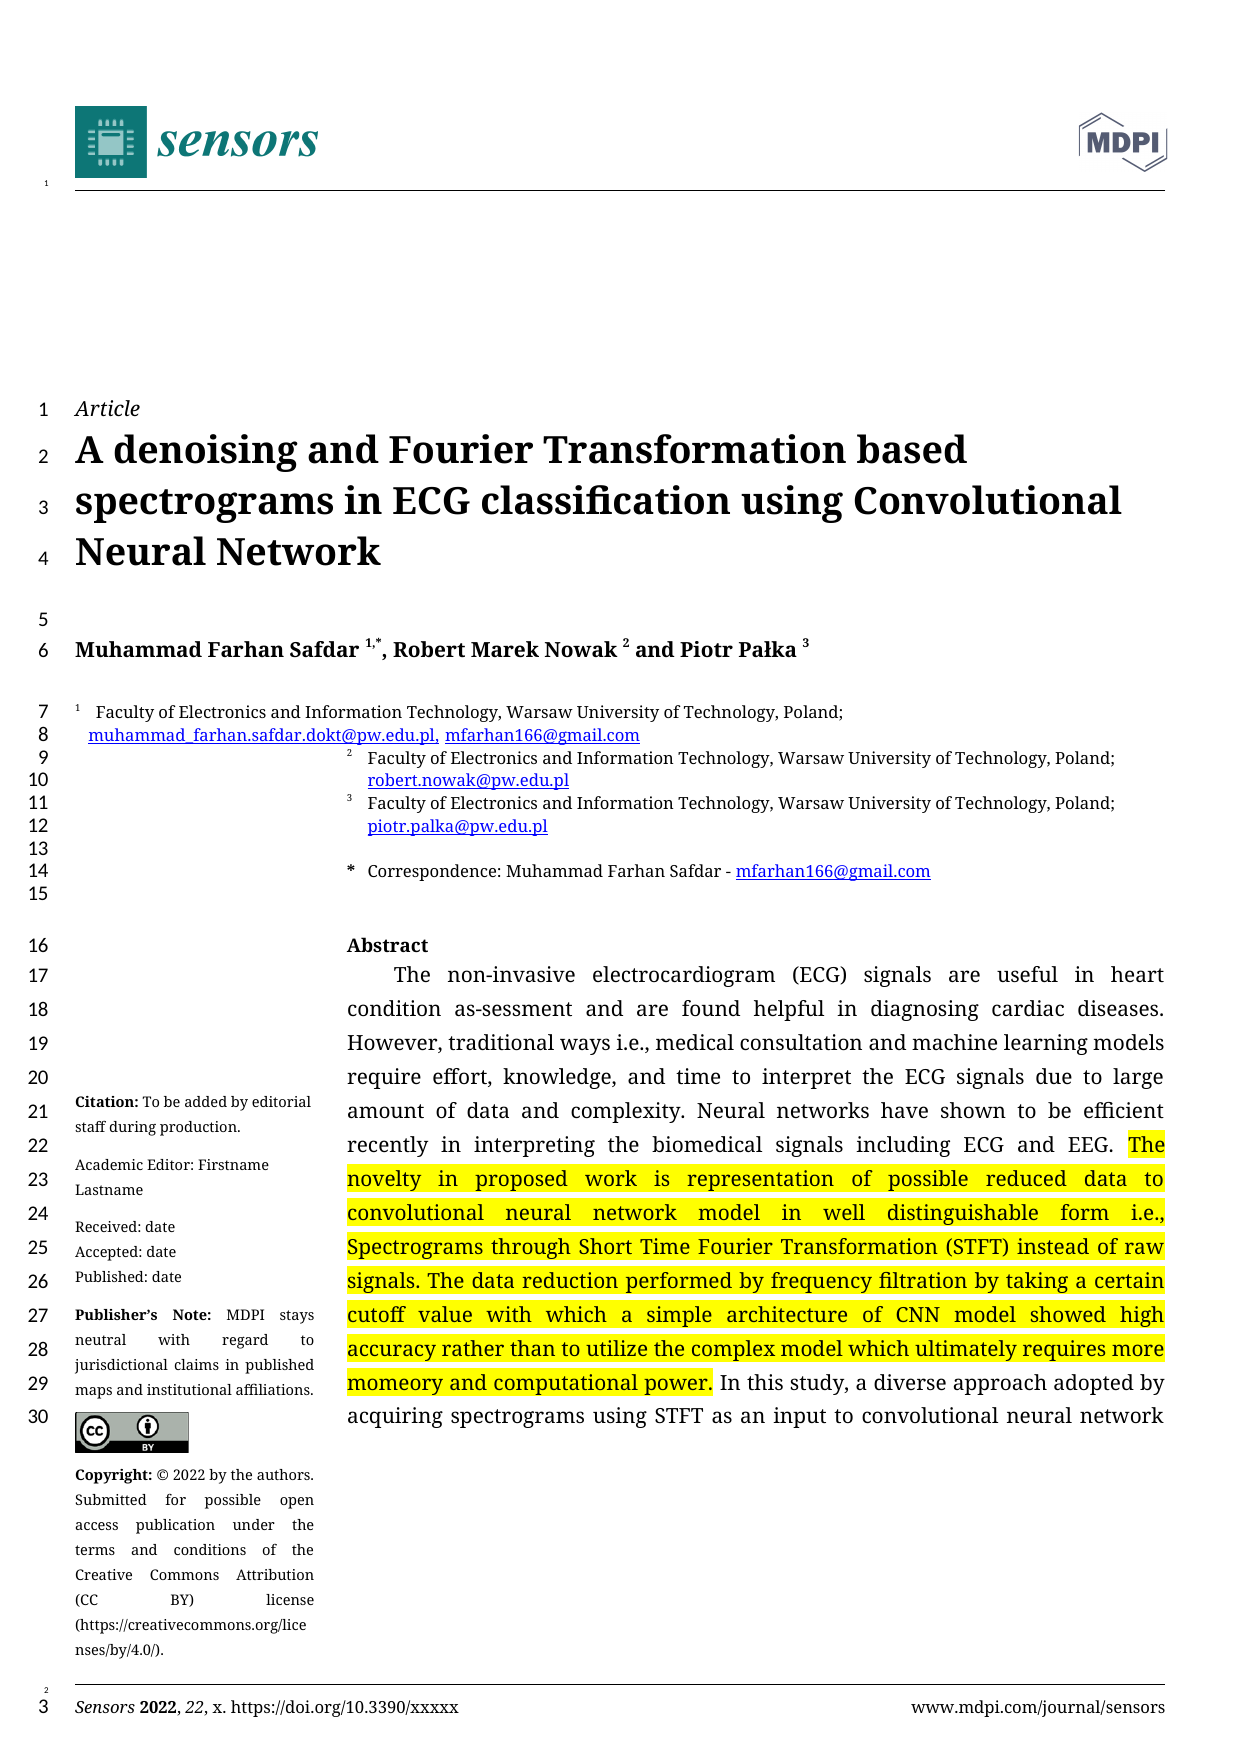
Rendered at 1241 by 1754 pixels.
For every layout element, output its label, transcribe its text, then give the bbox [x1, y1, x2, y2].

text Abstract [347, 930, 1165, 957]
text muhammad_farhan.safdar.dokt@pw.edu.pl, mfarhan166@gmail.com [445, 724, 1165, 746]
picture [75, 106, 319, 178]
text Article [75, 394, 1165, 423]
text * Correspondence: Muhammad Farhan Safdar - mfarhan166@gmail.com [347, 860, 1165, 883]
title A denoising and Fourier Transformation based spectrograms in ECG classification using Convolutional Neural Network [75, 423, 1165, 576]
table_header Citation: To be added by editorial staff during production. Academic Editor: Firstname Lastname Received: date Accepted: date Published: date Publisher’s Note: MDPI stays neutral with regard to jurisdictional claims in published maps and institutional affiliations. Copyright: © 2022 by the authors. Submitted for possible open access publication under the terms and conditions of the Creative Commons Attribution (CC BY) license (https://creativecommons.org/licenses/by/4.0/). [75, 1087, 326, 1659]
text 1 Faculty of Electronics and Information Technology, Warsaw University of Technology, Poland; [75, 701, 1165, 724]
text muhammad_farhan.safdar.dokt@pw.edu.pl, mfarhan166@gmail.com [75, 724, 439, 746]
text Muhammad Farhan Safdar 1,*, Robert Marek Nowak 2 and Piotr Pałka 3 [75, 635, 1165, 663]
picture [75, 1412, 189, 1453]
text 2 Faculty of Electronics and Information Technology, Warsaw University of Technology, Poland; robert.nowak@pw.edu.pl [347, 746, 1165, 792]
text 3 Faculty of Electronics and Information Technology, Warsaw University of Technology, Poland; piotr.palka@pw.edu.pl [347, 792, 1165, 837]
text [347, 1362, 1165, 1433]
